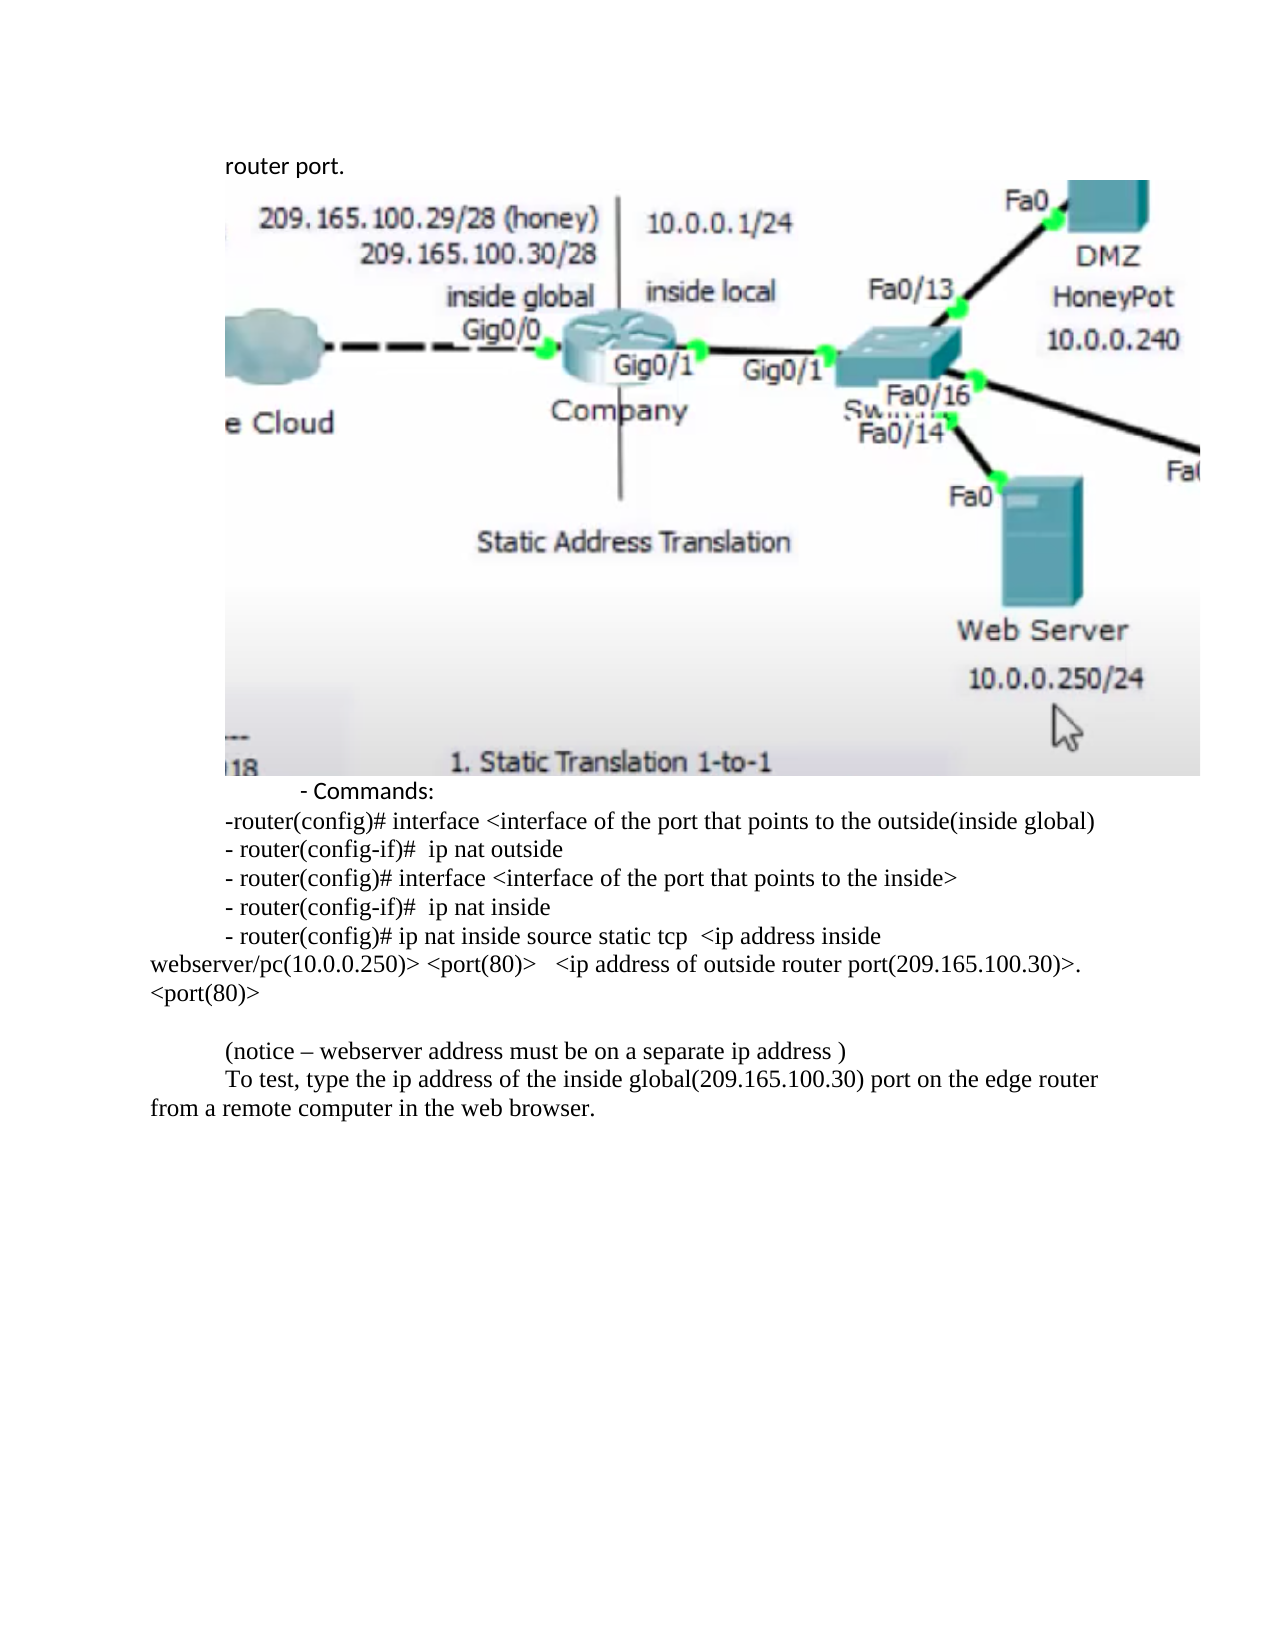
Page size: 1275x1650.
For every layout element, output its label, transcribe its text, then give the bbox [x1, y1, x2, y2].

text To test, type the ip address of the inside global(209.165.100.30) port on the edge router from a remote computer in the web browser. [150, 1064, 1125, 1122]
list - Commands: [300, 776, 1125, 806]
text - router(config)# interface <interface of the port that points to the inside> [150, 863, 1125, 892]
text (notice – webserver address must be on a separate ip address ) [150, 1036, 1125, 1064]
text - router(config-if)# ip nat outside [150, 834, 1125, 863]
text - router(config)# ip nat inside source static tcp <ip address inside webserver/pc(10.0.0.250)> <port(80)> <ip address of outside router port(209.165.100.30)>. <port(80)> [150, 921, 1125, 1007]
text -router(config)# interface <interface of the port that points to the outside(inside global) [225, 806, 1125, 834]
text - router(config-if)# ip nat inside [150, 892, 1125, 921]
picture [225, 180, 1200, 776]
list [187, 150, 1125, 775]
